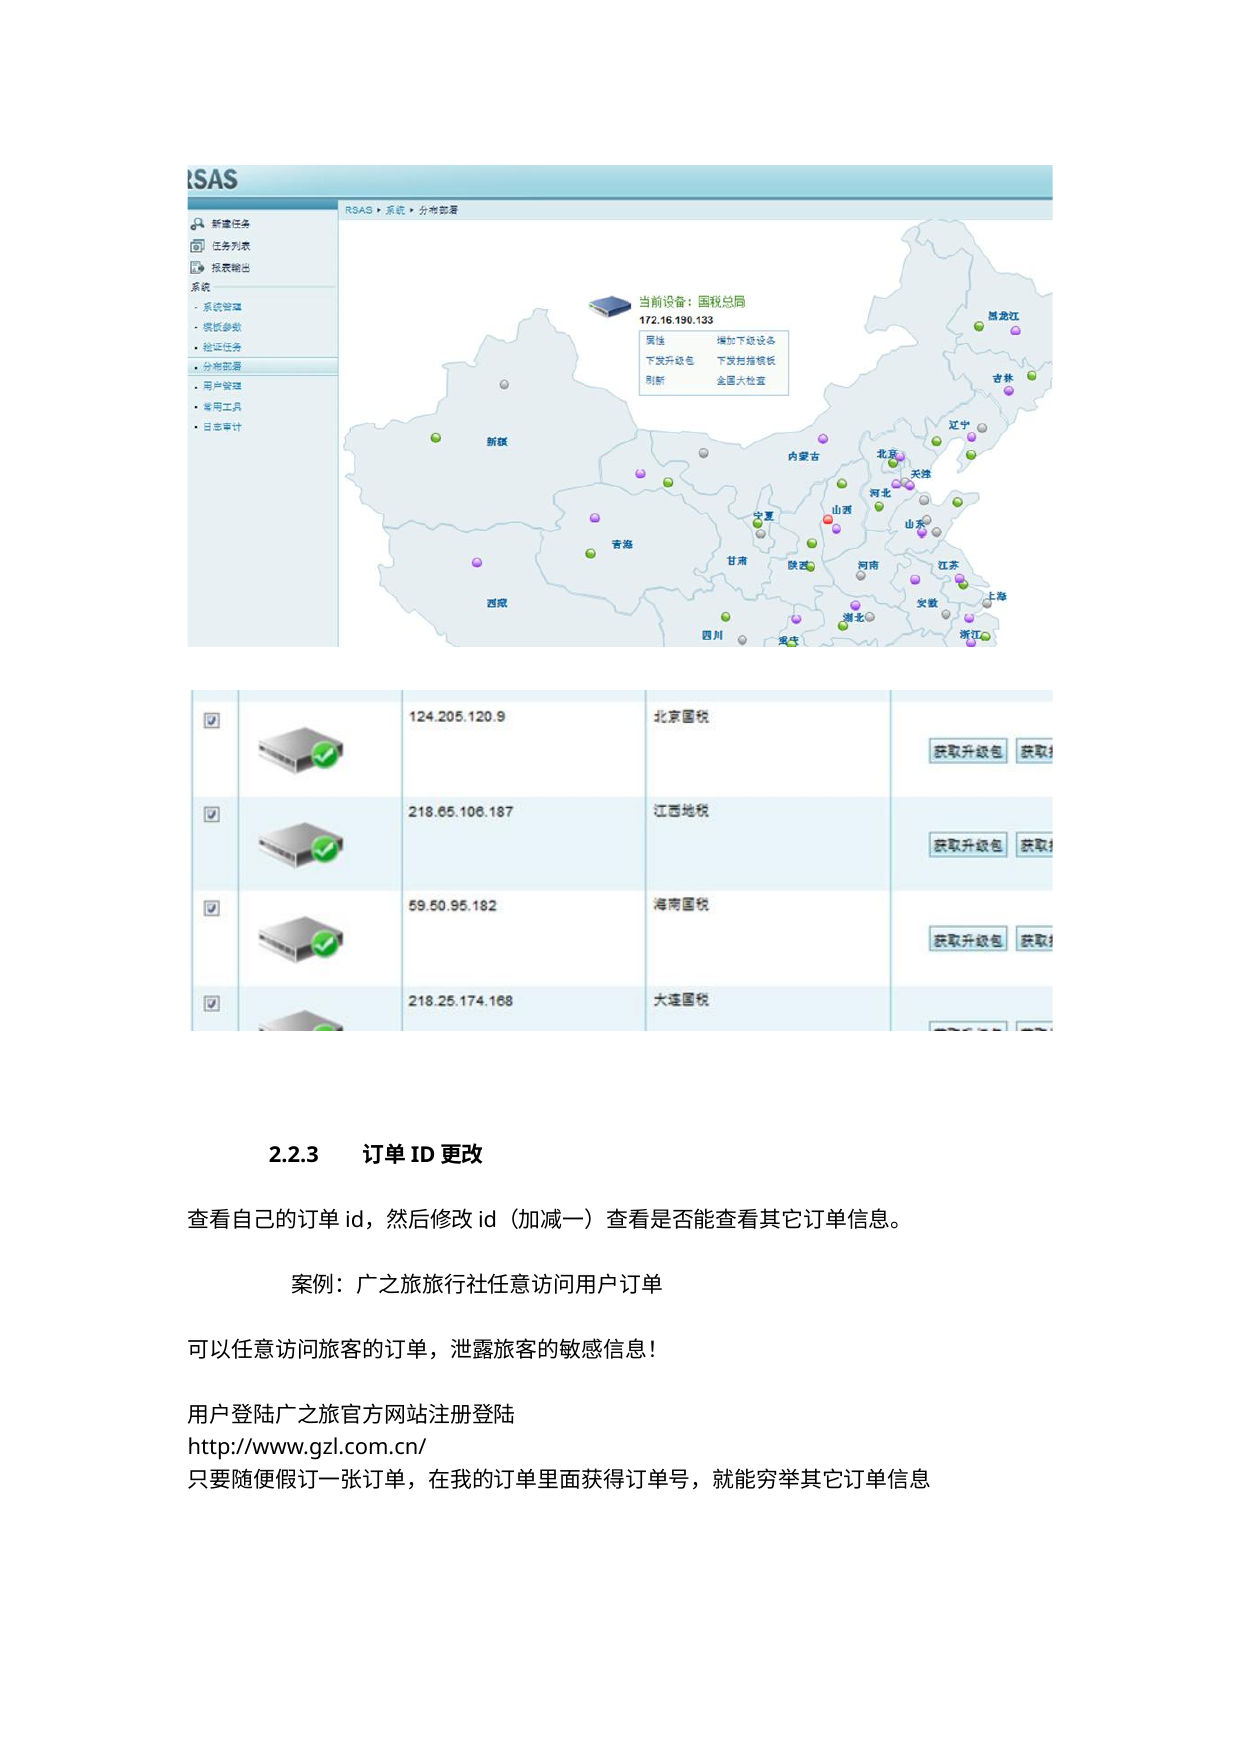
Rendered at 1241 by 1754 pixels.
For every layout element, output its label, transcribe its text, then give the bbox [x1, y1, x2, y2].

text 查看自己的订单id，然后修改id（加减一）查看是否能查看其它订单信息。 [187, 1202, 1053, 1234]
text 只要随便假订一张订单，在我的订单里面获得订单号，就能穷举其它订单信息 [187, 1462, 1053, 1494]
picture [187, 165, 1053, 647]
list 案例：广之旅旅行社任意访问用户订单 [291, 1267, 1053, 1299]
list 订单ID更改 [319, 1137, 1053, 1169]
text 用户登陆广之旅官方网站注册登陆 [187, 1397, 1053, 1429]
picture [187, 690, 1053, 1031]
text 可以任意访问旅客的订单，泄露旅客的敏感信息！ [187, 1332, 1053, 1364]
text http://www.gzl.com.cn/ [187, 1429, 1053, 1462]
